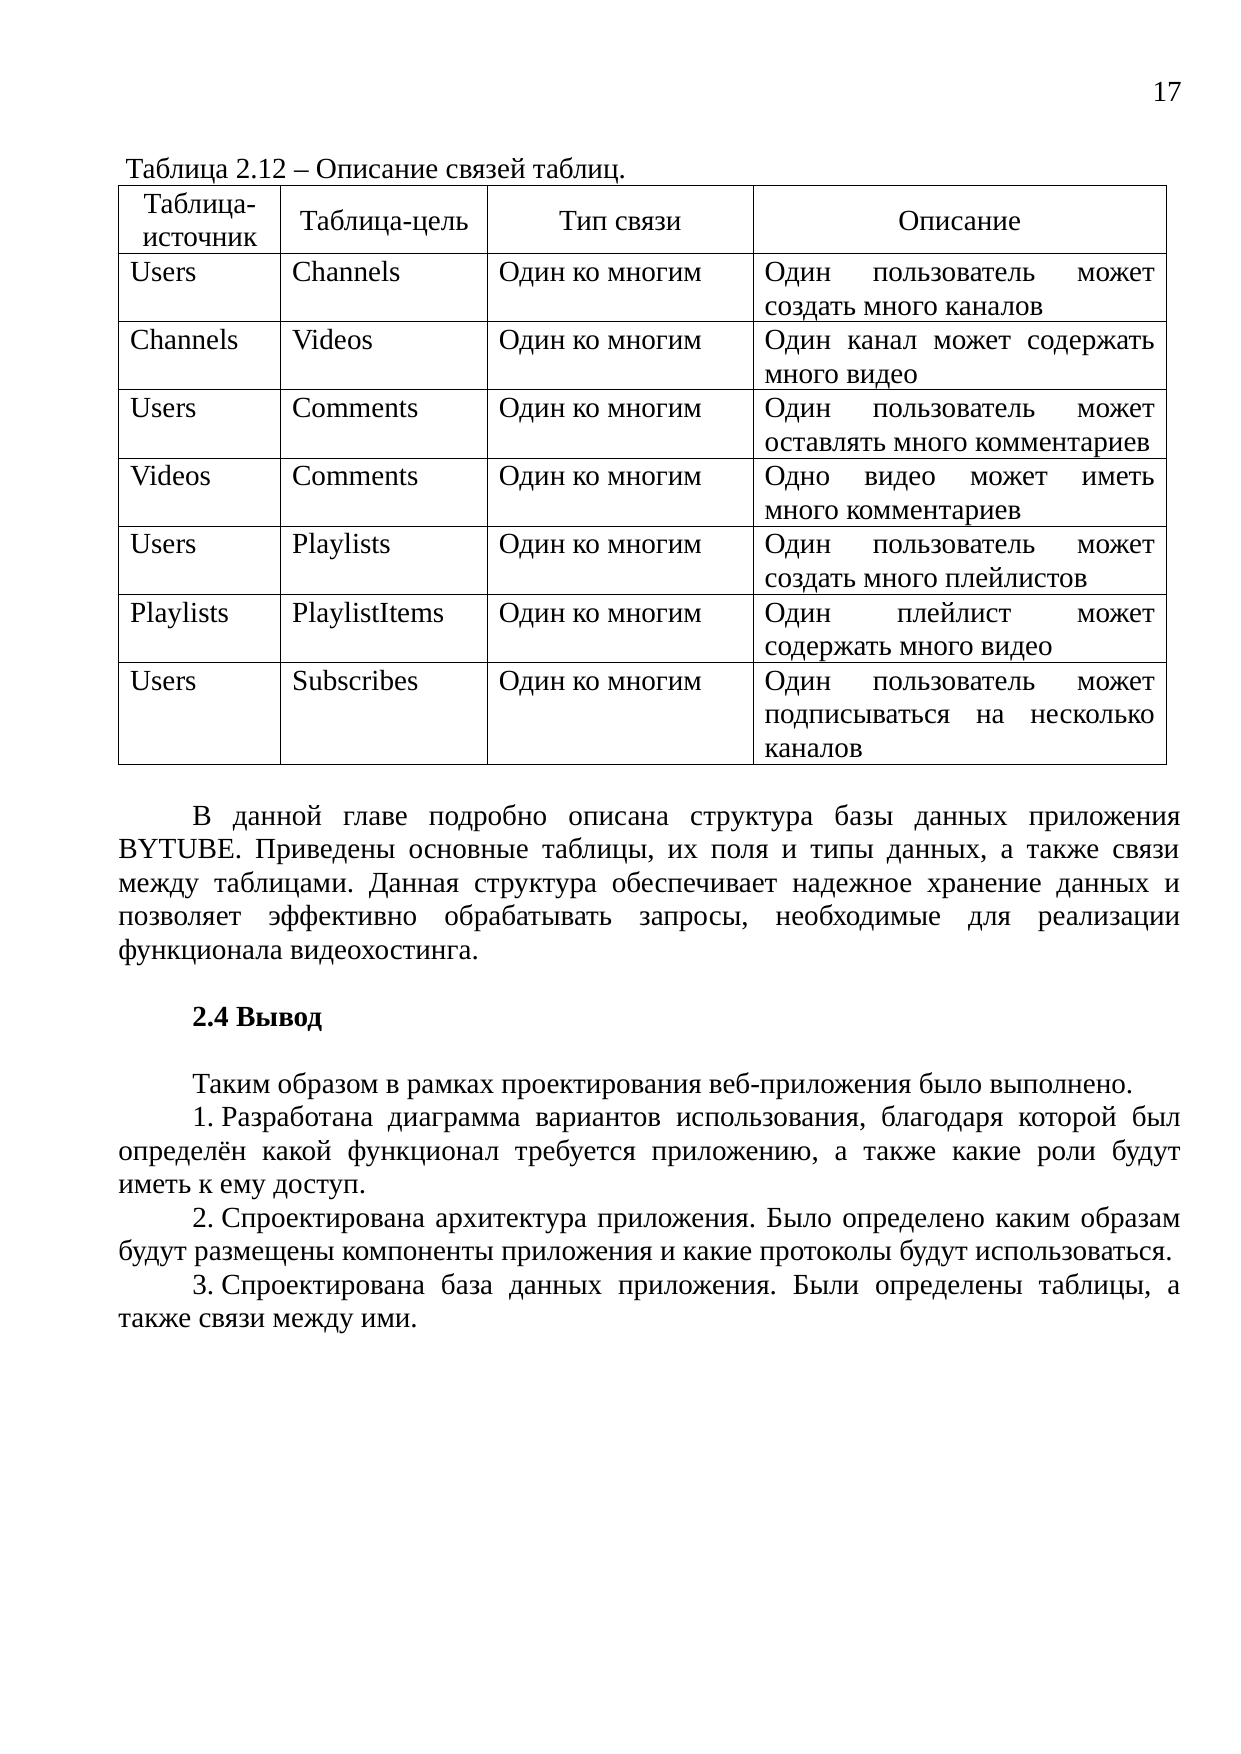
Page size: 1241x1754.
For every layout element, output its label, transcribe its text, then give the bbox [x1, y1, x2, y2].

list Спроектирована база данных приложения. Были определены таблицы, а также связи между ими. [118, 1267, 1181, 1334]
table_cell Videos [119, 459, 280, 526]
text В данной главе подробно описана структура базы данных приложения BYTUBE. Приведены основные таблицы, их поля и типы данных, а также связи между таблицами. Данная структура обеспечивает надежное хранение данных и позволяет эффективно обрабатывать запросы, необходимые для реализации функционала видеохостинга. [118, 798, 1181, 966]
table_header Таблица-источник [119, 186, 280, 253]
table_cell Одно видео может иметь много комментариев [754, 459, 1166, 526]
text Таким образом в рамках проектирования веб-приложения было выполнено. [118, 1066, 1181, 1099]
table_cell Channels [119, 322, 280, 389]
table_cell Один ко многим [488, 322, 753, 389]
table_cell Subscribes [281, 663, 487, 763]
table_cell PlaylistItems [281, 595, 487, 662]
table_cell Playlists [281, 527, 487, 594]
table_header Тип связи [488, 186, 753, 253]
table_cell Один пользователь может оставлять много комментариев [754, 390, 1166, 457]
table_cell Users [119, 663, 280, 763]
table_cell Один ко многим [488, 390, 753, 457]
table_header Описание [754, 186, 1166, 253]
table_cell Videos [281, 322, 487, 389]
table_cell Один ко многим [488, 663, 753, 763]
table_cell Один пользователь может создать много каналов [754, 254, 1166, 321]
table_cell Comments [281, 390, 487, 457]
list Разработана диаграмма вариантов использования, благодаря которой был определён какой функционал требуется приложению, а также какие роли будут иметь к ему доступ. [118, 1099, 1181, 1200]
text Таблица 2.12 – Описание связей таблиц. [118, 151, 1181, 185]
table_cell Один пользователь может создать много плейлистов [754, 527, 1166, 594]
table_cell Comments [281, 459, 487, 526]
table_cell Один пользователь может подписываться на несколько каналов [754, 663, 1166, 763]
table_cell Один плейлист может содержать много видео [754, 595, 1166, 662]
table_cell Один ко многим [488, 254, 753, 321]
table_header Таблица-цель [281, 186, 487, 253]
table_cell Один ко многим [488, 459, 753, 526]
list Спроектирована архитектура приложения. Было определено каким образам будут размещены компоненты приложения и какие протоколы будут использоваться. [118, 1200, 1181, 1267]
table_cell Playlists [119, 595, 280, 662]
table_cell Users [119, 254, 280, 321]
subtitle Вывод [192, 999, 1181, 1032]
table_cell Users [119, 390, 280, 457]
table_cell Users [119, 527, 280, 594]
table_cell Один канал может содержать много видео [754, 322, 1166, 389]
table_cell Channels [281, 254, 487, 321]
table_cell Один ко многим [488, 527, 753, 594]
table_cell Один ко многим [488, 595, 753, 662]
